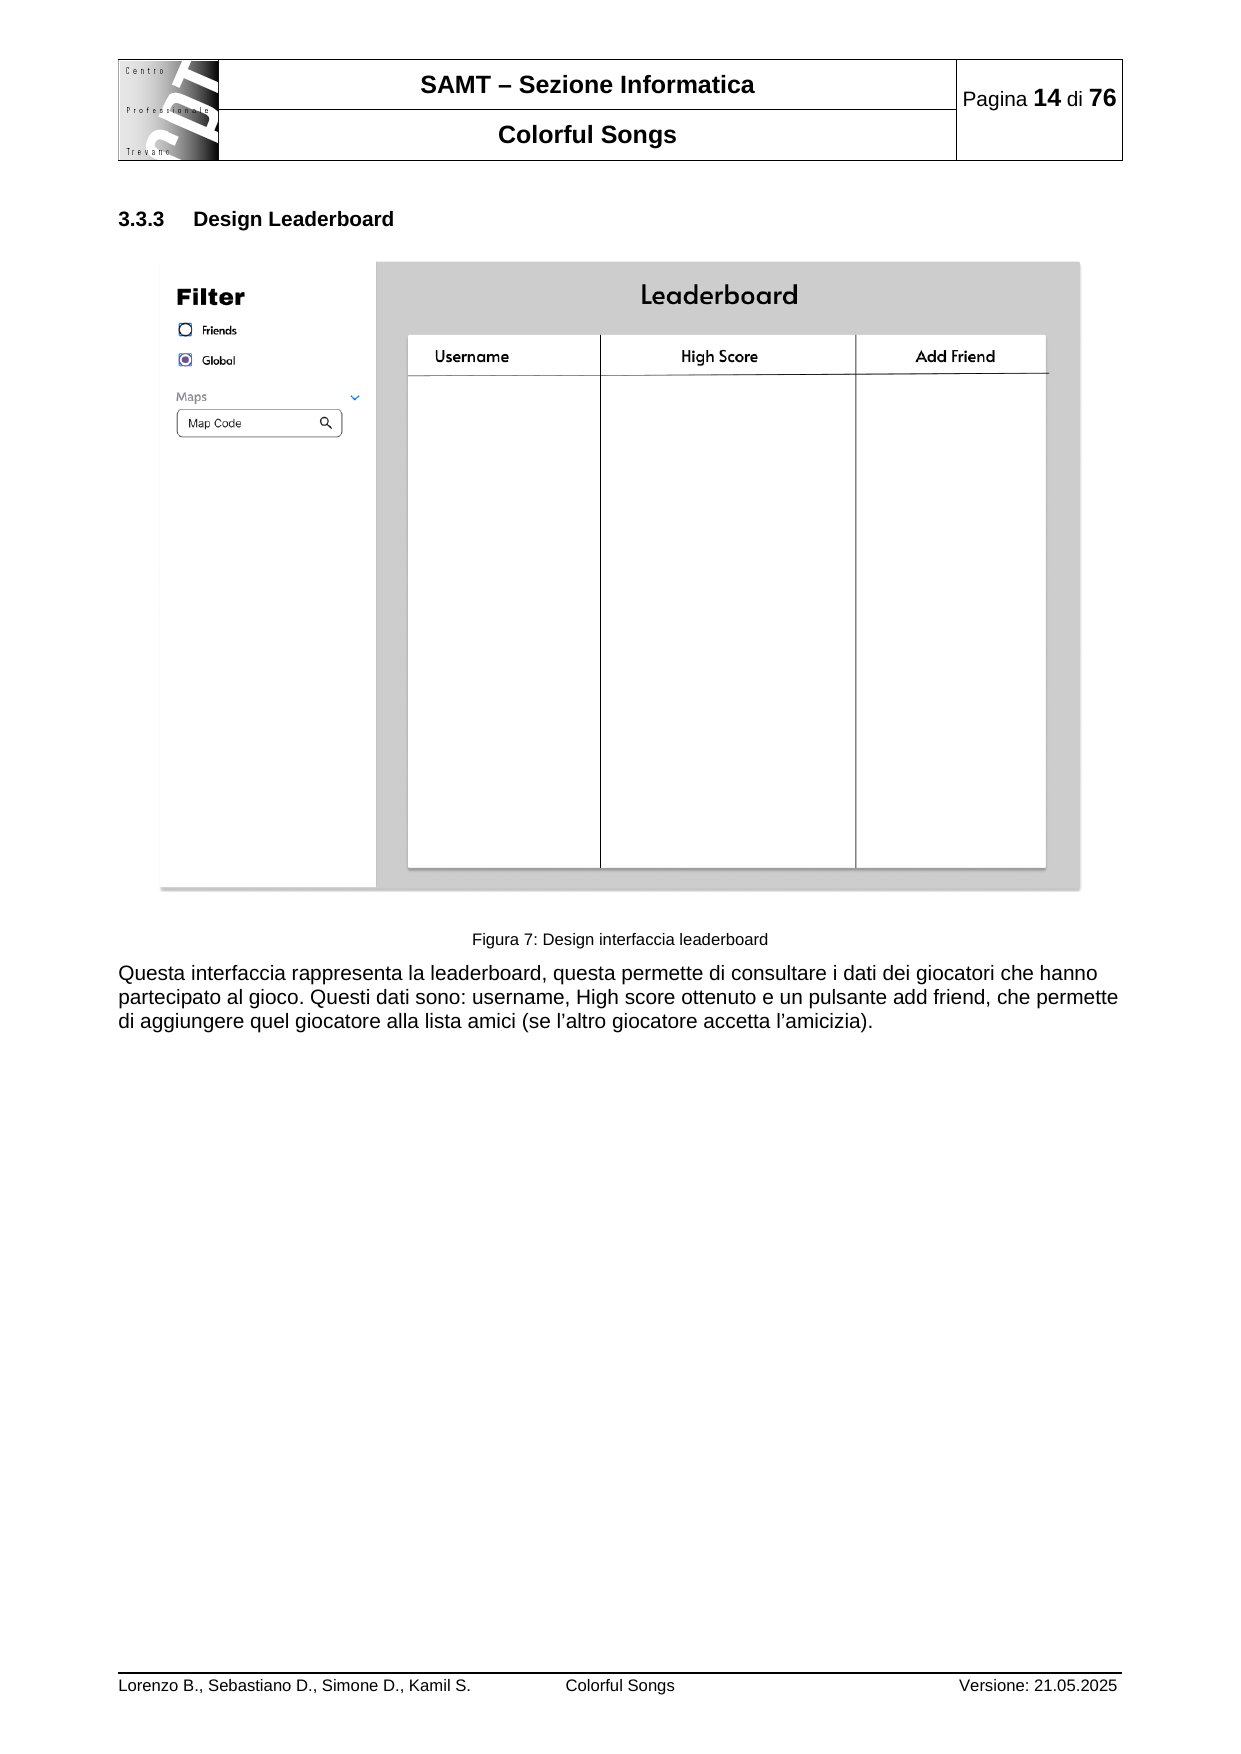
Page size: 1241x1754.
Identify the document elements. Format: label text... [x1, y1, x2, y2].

picture [118, 60, 219, 160]
subtitle Design Leaderboard [118, 207, 1122, 231]
text Questa interfaccia rappresenta la leaderboard, questa permette di consultare i dati dei giocatori che hanno partecipato al gioco. Questi dati sono: username, High score ottenuto e un pulsante add friend, che permette di aggiungere quel giocatore alla lista amici (se l’altro giocatore accetta l’amicizia). [118, 961, 1122, 1033]
picture [154, 257, 1086, 892]
